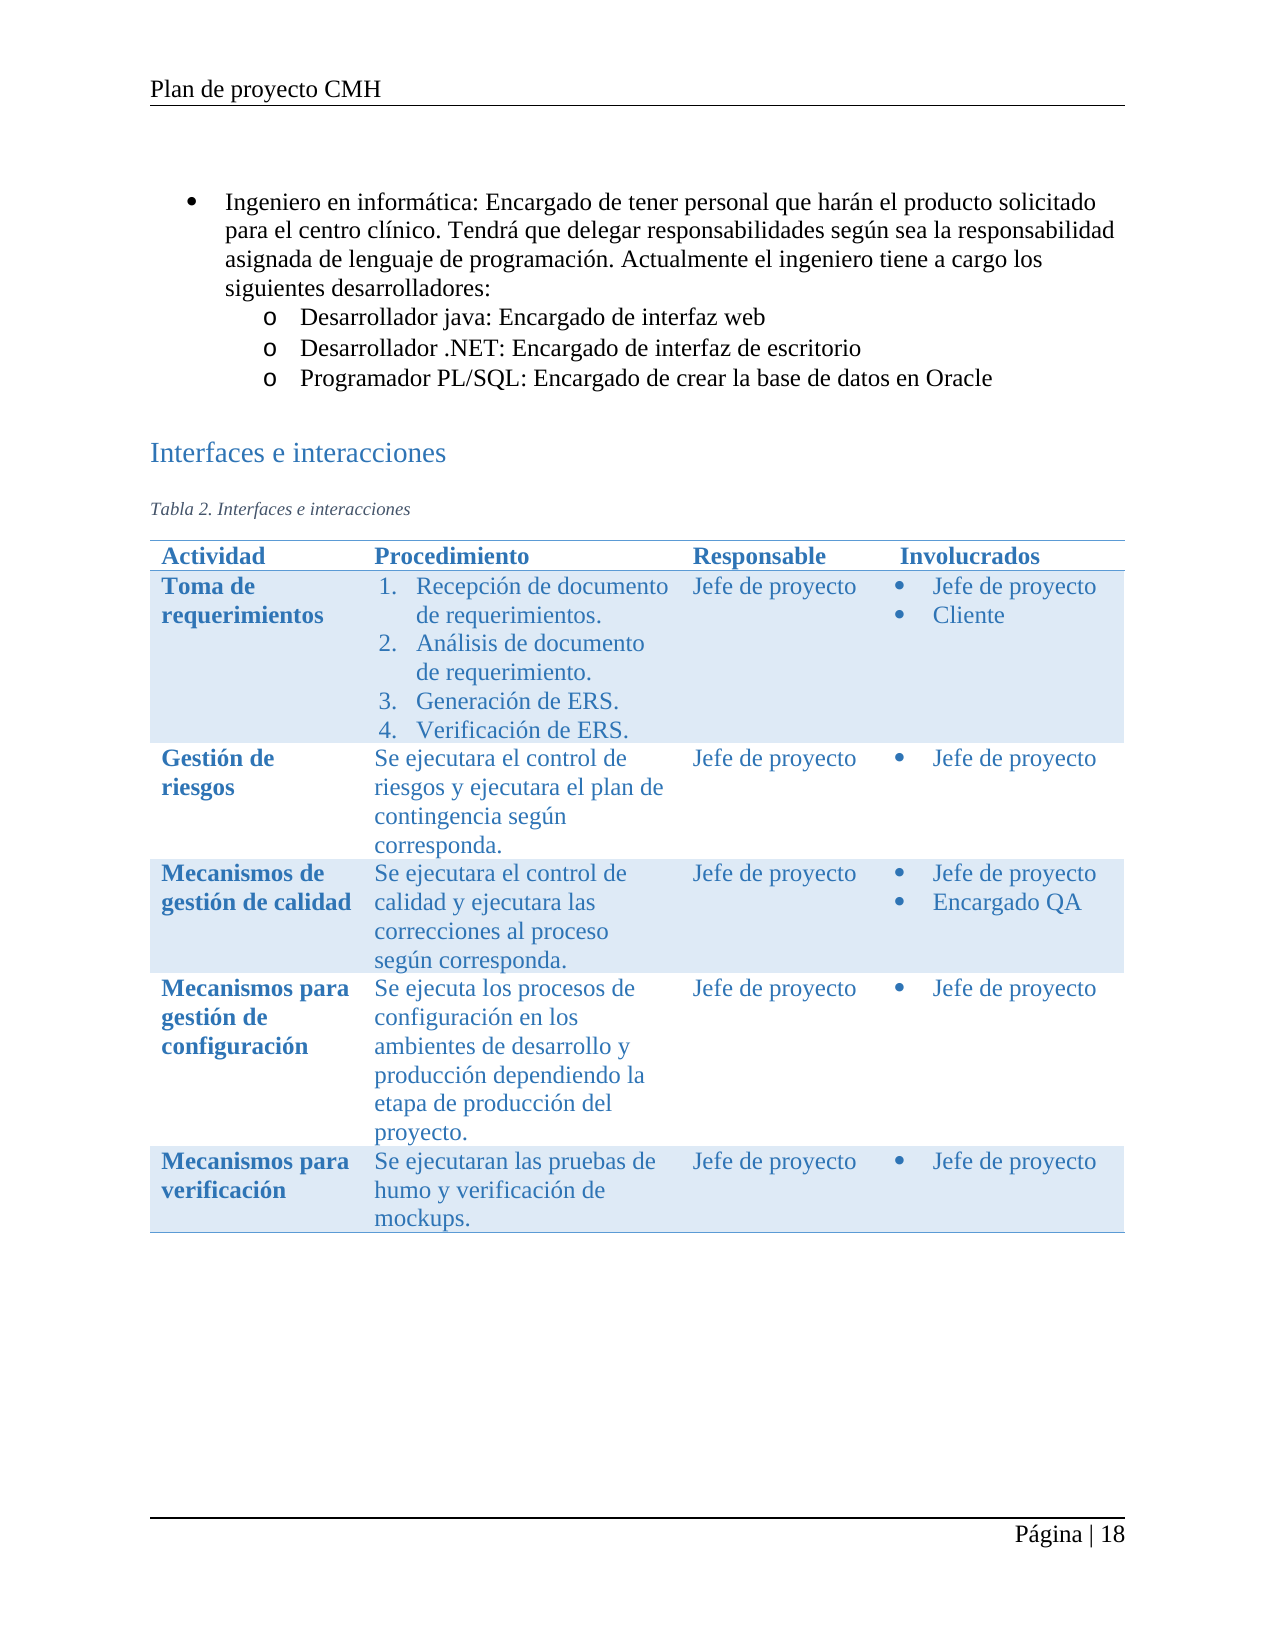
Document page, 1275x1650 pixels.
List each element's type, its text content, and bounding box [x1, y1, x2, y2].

table_cell Se ejecutara el control de calidad y ejecutara las correcciones al proceso según corresponda. [363, 859, 681, 973]
table_cell Jefe de proyecto [681, 744, 888, 858]
table_cell Mecanismos para verificación [150, 1146, 363, 1232]
text Tabla 2. Interfaces e interacciones [150, 498, 1125, 519]
table_cell Gestión de riesgos [150, 744, 363, 858]
table_cell Se ejecuta los procesos de configuración en los ambientes de desarrollo y producción dependiendo la etapa de producción del proyecto. [363, 974, 681, 1146]
list Desarrollador java: Encargado de interfaz web [262, 302, 1125, 333]
table_cell Jefe de proyecto [888, 974, 1124, 1146]
table_cell Jefe de proyecto Encargado QA [888, 859, 1124, 973]
table_header Involucrados [888, 541, 1124, 570]
table_header Responsable [681, 541, 888, 570]
table_cell Jefe de proyecto Cliente [888, 571, 1124, 743]
table_cell Jefe de proyecto [888, 1146, 1124, 1232]
table_cell Mecanismos de gestión de calidad [150, 859, 363, 973]
table_header Procedimiento [363, 541, 681, 570]
list Ingeniero en informática: Encargado de tener personal que harán el producto solicitado para el centro clínico. Tendrá que delegar responsabilidades según sea la responsabilidad asignada de lenguaje de programación. Actualmente el ingeniero tiene a cargo los siguientes desarrolladores: [187, 187, 1125, 302]
table_cell Jefe de proyecto [681, 1146, 888, 1232]
table_cell Recepción de documento de requerimientos. Análisis de documento de requerimiento. Generación de ERS. Verificación de ERS. [363, 571, 681, 743]
table_cell Jefe de proyecto [681, 974, 888, 1146]
list Programador PL/SQL: Encargado de crear la base de datos en Oracle [262, 363, 1125, 394]
table_cell Jefe de proyecto [888, 744, 1124, 858]
table_cell Jefe de proyecto [681, 859, 888, 973]
table_cell Jefe de proyecto [681, 571, 888, 743]
table_cell Se ejecutaran las pruebas de humo y verificación de mockups. [363, 1146, 681, 1232]
table_cell Mecanismos para gestión de configuración [150, 974, 363, 1146]
subtitle Interfaces e interacciones [150, 435, 1125, 469]
list Desarrollador .NET: Encargado de interfaz de escritorio [262, 333, 1125, 363]
table_cell Toma de requerimientos [150, 571, 363, 743]
table_cell Se ejecutara el control de riesgos y ejecutara el plan de contingencia según corresponda. [363, 744, 681, 858]
table_header Actividad [150, 541, 363, 570]
